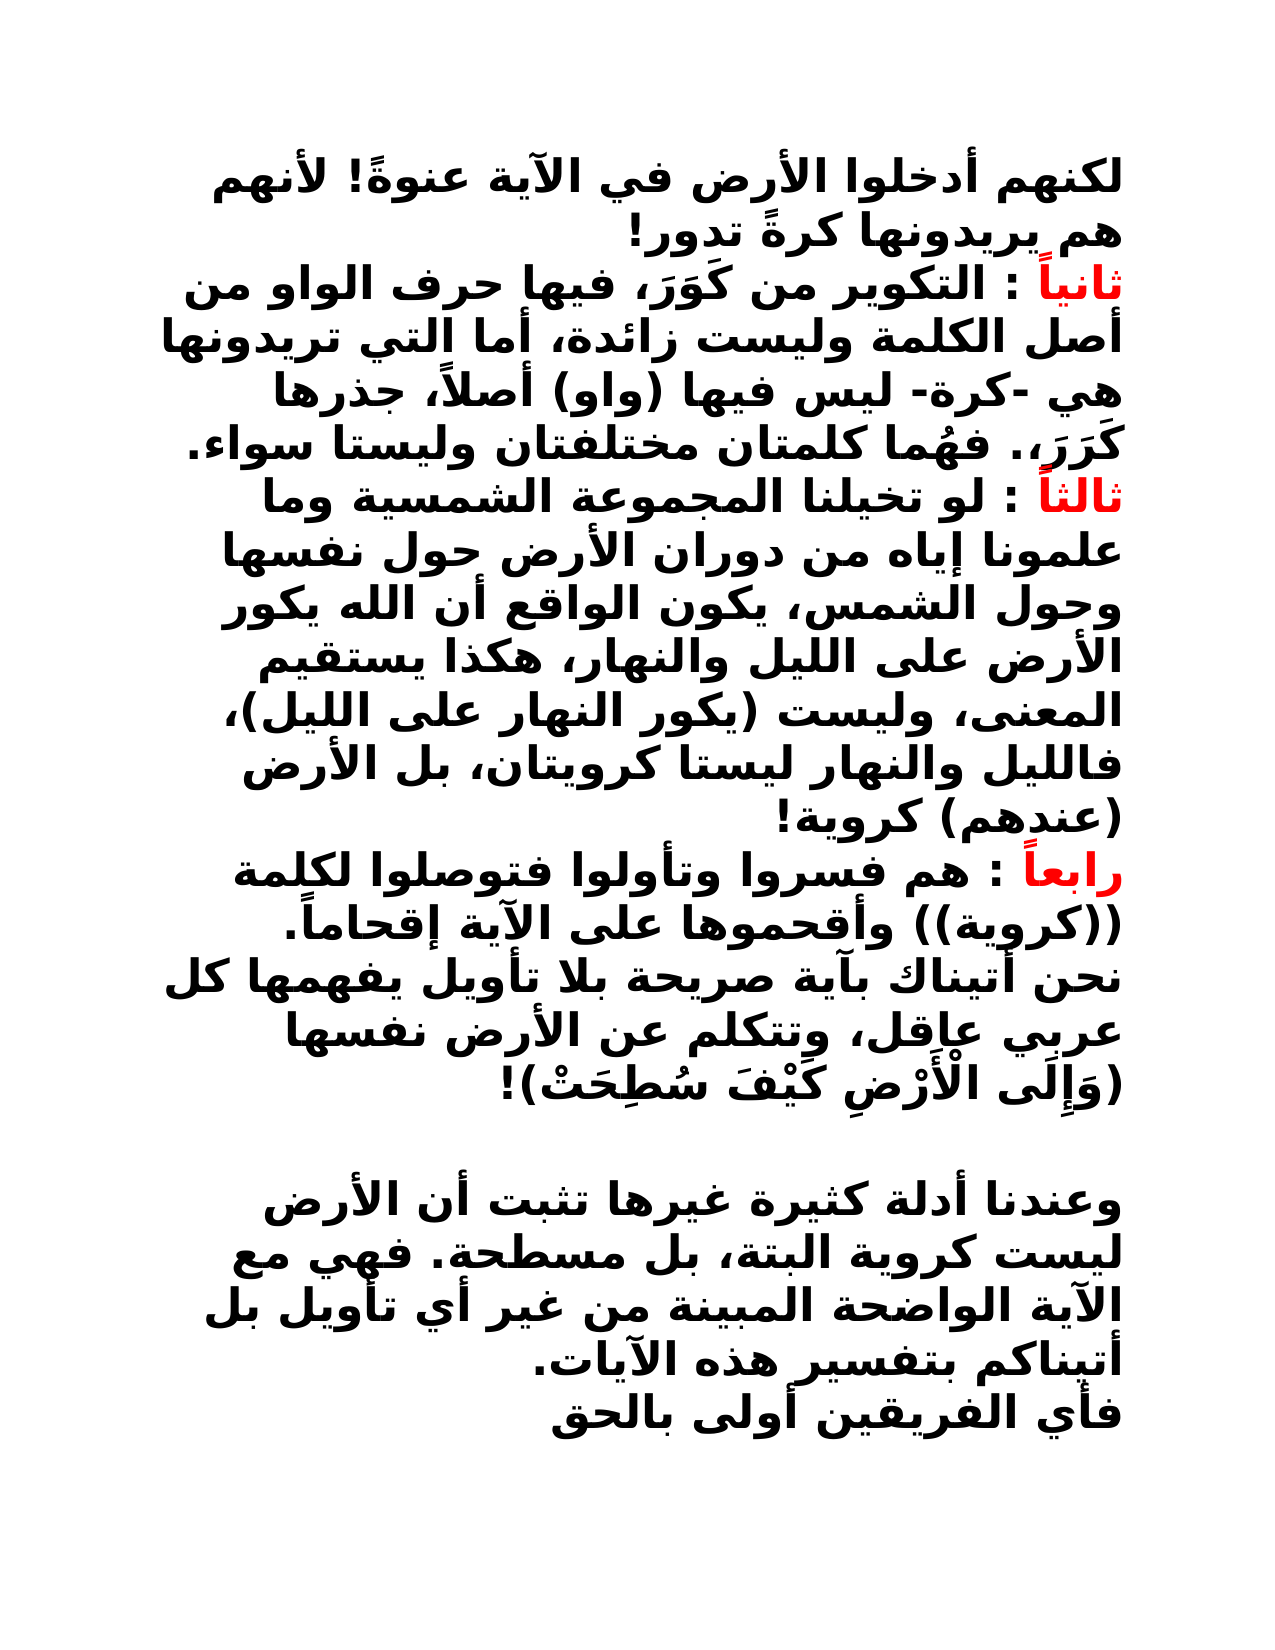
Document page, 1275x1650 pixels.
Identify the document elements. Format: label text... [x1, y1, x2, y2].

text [150, 150, 1125, 257]
text ثالثاً : لو تخيلنا المجموعة الشمسية وما علمونا إياه من دوران الأرض حول نفسها وحول الشمس، يكون الواقع أن الله يكور الأرض على الليل والنهار، هكذا يستقيم المعنى، وليست (يكور النهار على الليل)، فالليل والنهار ليستا كرويتان، بل الأرض (عندهم) كروية! [150, 470, 1125, 843]
text وعندنا أدلة كثيرة غيرها تثبت أن الأرض ليست كروية البتة، بل مسطحة. فهي مع الآية الواضحة المبينة من غير أي تأويل بل أتيناكم بتفسير هذه الآيات. [150, 1172, 1125, 1386]
text نحن أتيناك بآية صريحة بلا تأويل يفهمها كل عربي عاقل، وتتكلم عن الأرض نفسها (وَإِلَى الْأَرْضِ كَيْفَ سُطِحَتْ)! [150, 950, 1125, 1110]
text فأي الفريقين أولى بالحق [150, 1386, 1125, 1439]
text ثانياً : التكوير من كَوَرَ، فيها حرف الواو من أصل الكلمة وليست زائدة، أما التي تريدونها هي -كرة- ليس فيها (واو) أصلاً، جذرها كَرَرَ،. فهُما كلمتان مختلفتان وليستا سواء. [150, 257, 1125, 470]
text رابعاً : هم فسروا وتأولوا فتوصلوا لكلمة ((كروية)) وأقحموها على الآية إقحاماً. [150, 843, 1125, 950]
